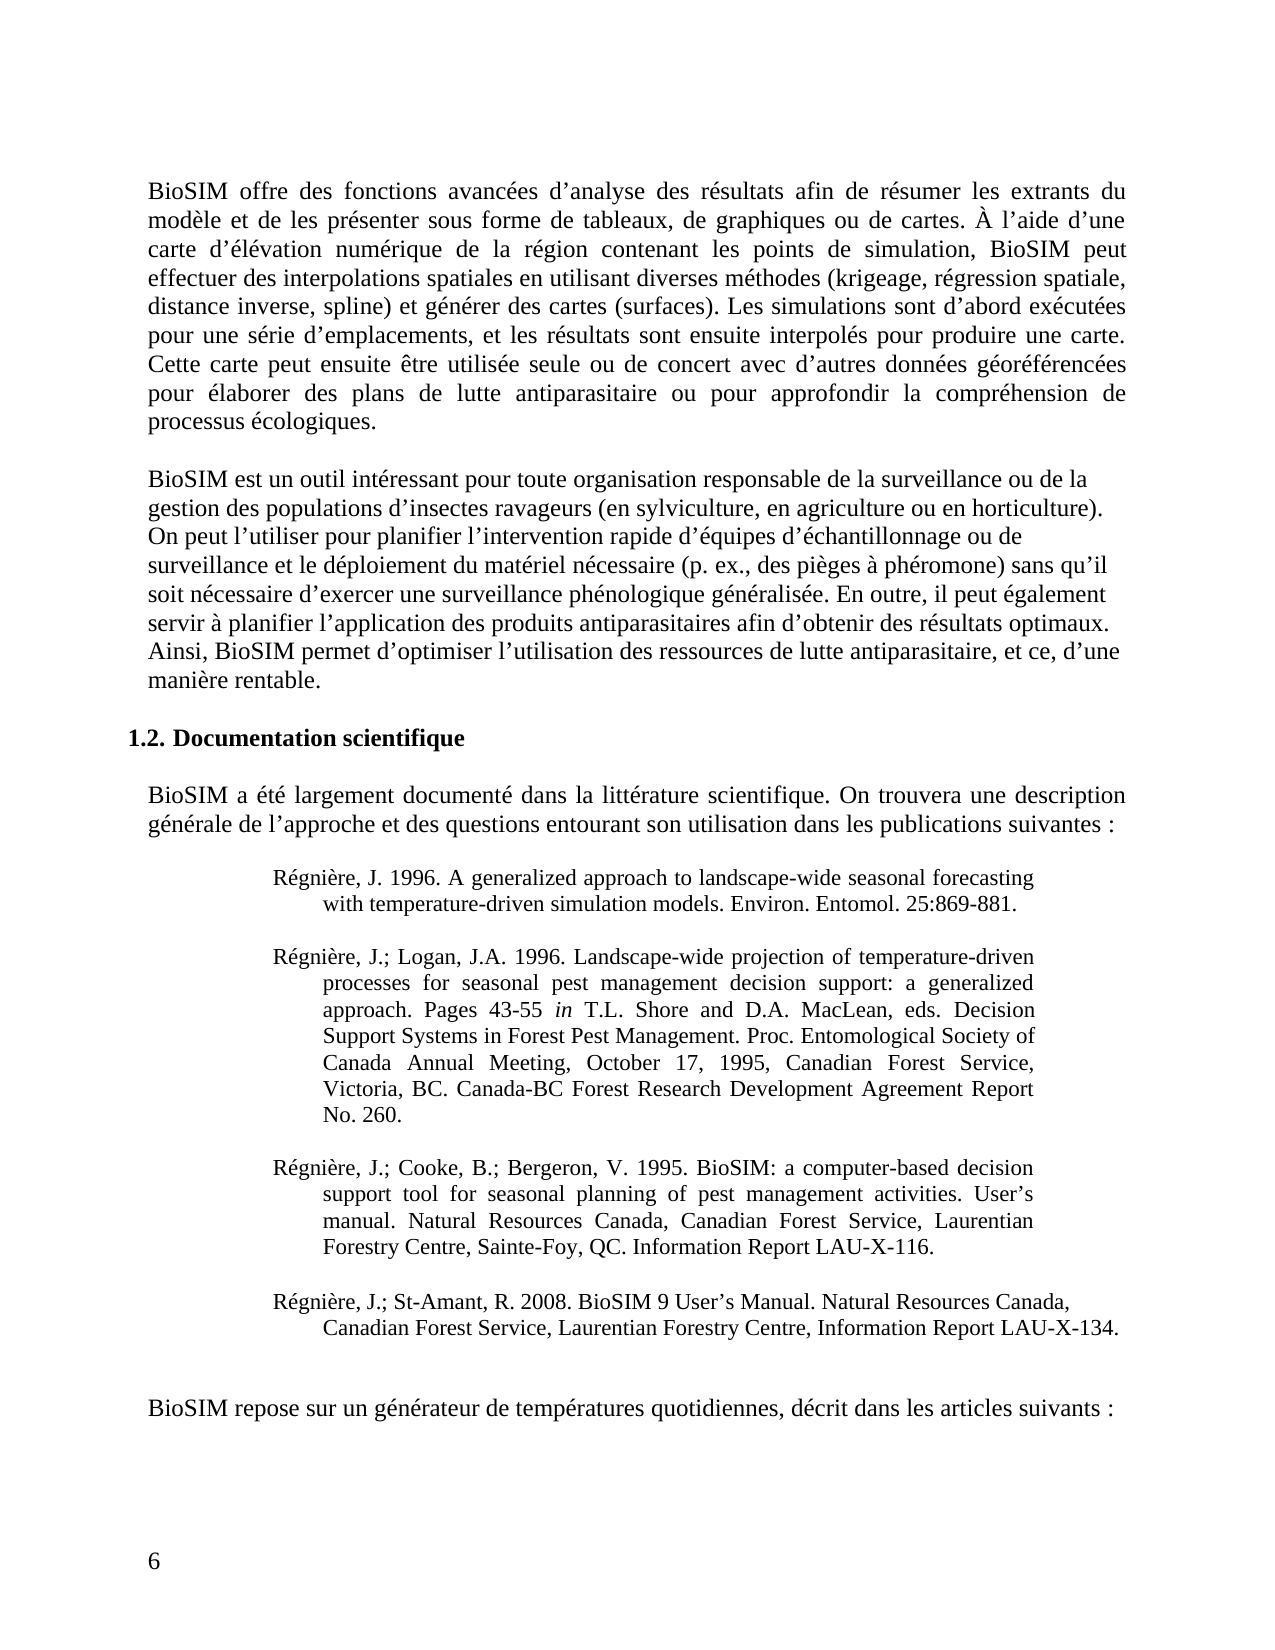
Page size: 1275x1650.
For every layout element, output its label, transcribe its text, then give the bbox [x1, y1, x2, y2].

text BioSIM a été largement documenté dans la littérature scientifique. On trouvera une description générale de l’approche et des questions entourant son utilisation dans les publications suivantes : [148, 780, 1127, 838]
text Régnière, J.; Logan, J.A. 1996. Landscape-wide projection of temperature-driven processes for seasonal pest management decision support: a generalized approach. Pages 43- and D.A. MacLean, eds. Decision Support Systems in Forest Management. Proc. Entomological Society of Annual Meeting, October 17, 1995, Service, . Research Development Agreement Report No. 260. [273, 943, 1035, 1128]
text Régnière, J.; Cooke, B.; Bergeron, V. 1995. BioSIM: a computer-based decision support tool for seasonal planning of pest management activities. User’s manual. Natural Resources , Service, Laurentian Forestry Centre, Sainte-Foy, QC. Information Report LAU-X-116. [273, 1154, 1035, 1259]
text Régnière, J.; St-Amant, R. 2008. BioSIM 9 User’s Manual. Natural Resources , Service, Laurentian Forestry Centre, Information Report LAU-X-134. [273, 1288, 1127, 1341]
text BioSIM repose sur un générateur de températures quotidiennes, décrit dans les articles suivants : [148, 1393, 1127, 1422]
text BioSIM est un outil intéressant pour toute organisation responsable de la surveillance ou de la gestion des populations d’insectes ravageurs (en sylviculture, en agriculture ou en horticulture). On peut l’utiliser pour planifier l’intervention rapide d’équipes d’échantillonnage ou de surveillance et le déploiement du matériel nécessaire (p. ex., des pièges à phéromone) sans qu’il soit nécessaire d’exercer une surveillance phénologique généralisée. En outre, il peut également servir à planifier l’application des produits antiparasitaires afin d’obtenir des résultats optimaux. Ainsi, BioSIM permet d’optimiser l’utilisation des ressources de lutte antiparasitaire, et ce, d’une manière rentable. [148, 464, 1127, 694]
text Régnière, J. generalized approach to landscape-wide seasonal forecasting with temperature-driven simulation models. Environ. Entomol. 25:869-881. [273, 864, 1035, 917]
subtitle Documentation scientifique [128, 723, 1127, 751]
text BioSIM offre des fonctions avancées d’analyse des résultats afin de résumer les extrants du modèle et de les présenter sous forme de tableaux, de graphiques ou de cartes. À l’aide d’une carte d’élévation numérique de la région contenant les points de simulation, BioSIM peut effectuer des interpolations spatiales en utilisant diverses méthodes (krigeage, régression spatiale, distance inverse, spline) et générer des cartes (surfaces). Les simulations sont d’abord exécutées pour une série d’emplacements, et les résultats sont ensuite interpolés pour produire une carte. Cette carte peut ensuite être utilisée seule ou de concert avec d’autres données géoréférencées pour élaborer des plans de lutte antiparasitaire ou pour approfondir la compréhension de processus écologiques. [148, 176, 1127, 435]
